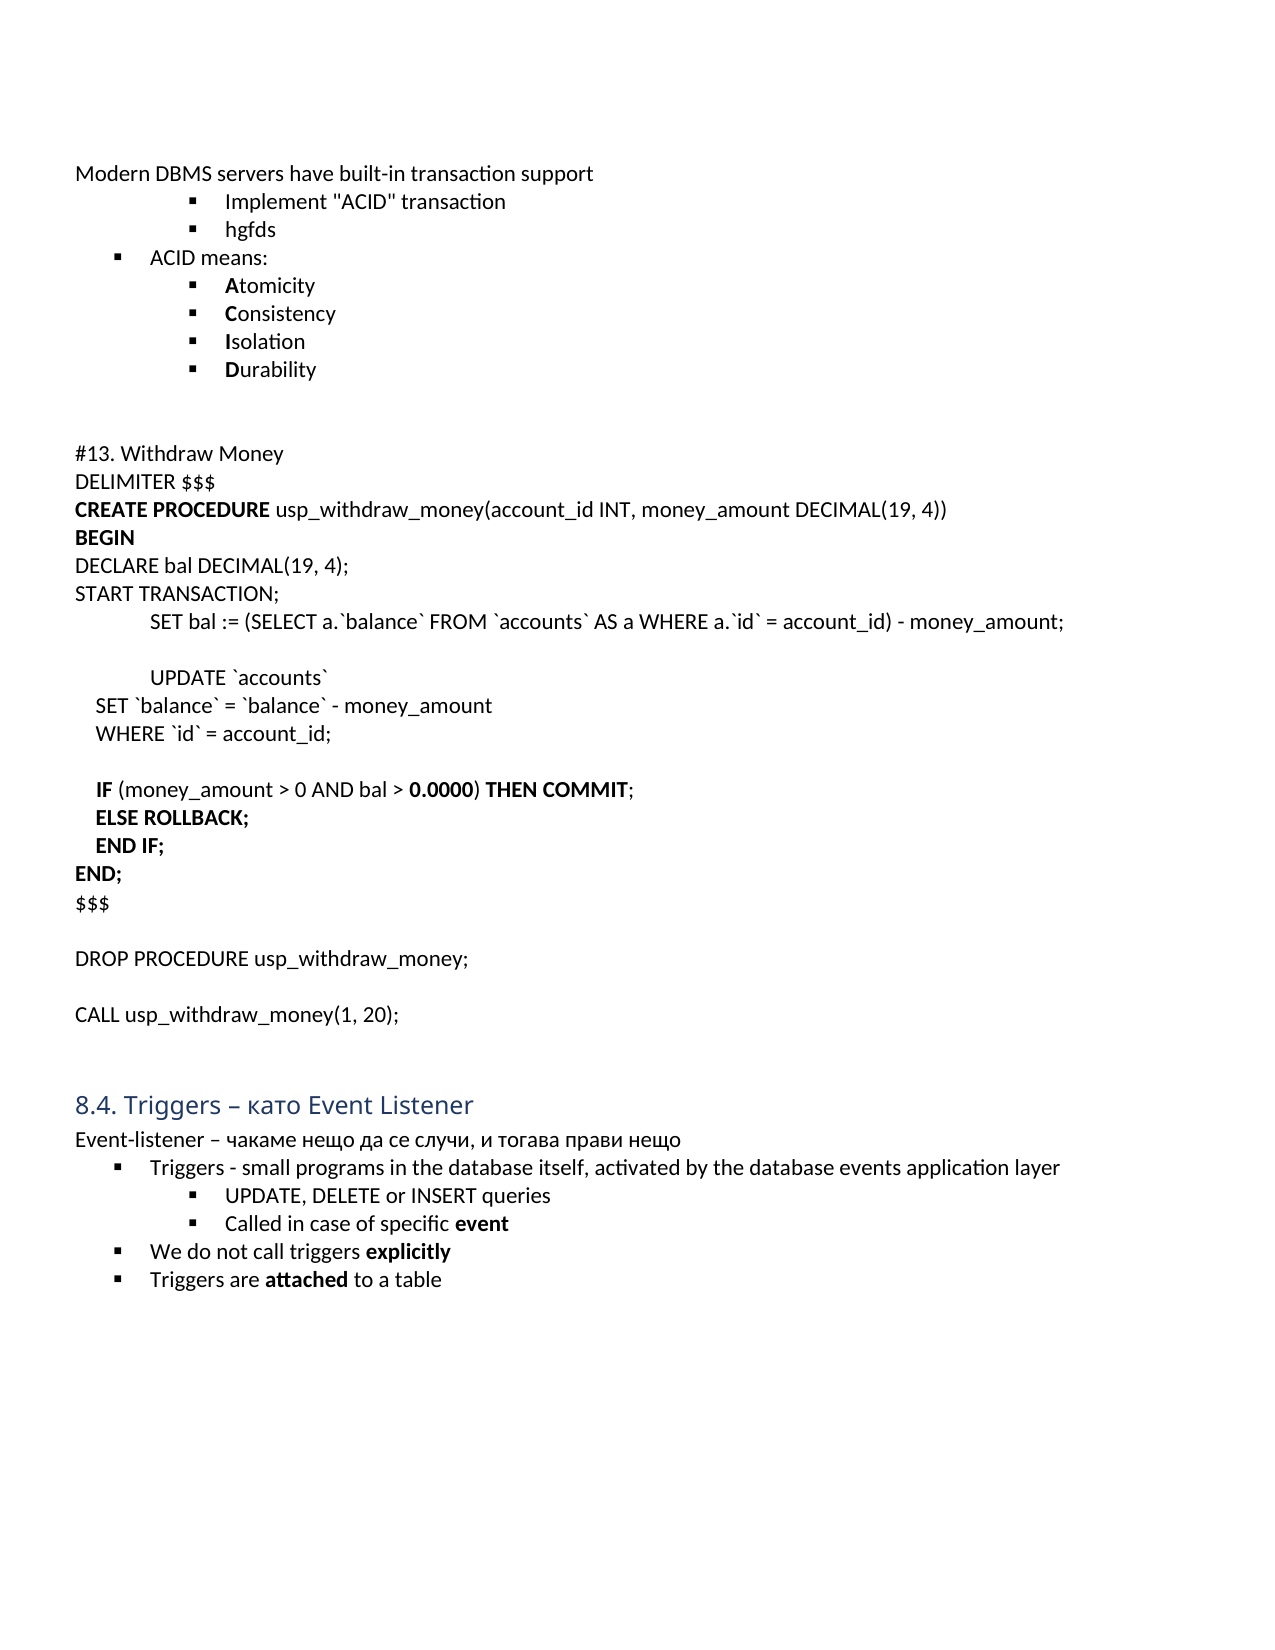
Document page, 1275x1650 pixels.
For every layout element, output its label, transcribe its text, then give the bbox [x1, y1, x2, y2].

text END; [75, 859, 1200, 888]
text DROP PROCEDURE usp_withdraw_money; [75, 944, 1200, 972]
text DELIMITER $$$ [75, 467, 1200, 495]
list ACID means: [112, 243, 1200, 271]
text #13. Withdraw Money [75, 439, 1200, 467]
list UPDATE, DELETE or INSERT queries [187, 1181, 1200, 1209]
list Called in case of specific event [187, 1209, 1200, 1237]
text CREATE PROCEDURE usp_withdraw_money(account_id INT, money_amount DECIMAL(19, 4)) [75, 495, 1200, 523]
text UPDATE `accounts` [75, 663, 1200, 691]
list Implement "ACID" transaction [187, 187, 1200, 215]
text $$$ [75, 888, 1200, 916]
list hgfds [187, 215, 1200, 243]
list Isolation [187, 327, 1200, 355]
text WHERE `id` = account_id; [75, 719, 1200, 747]
text BEGIN [75, 523, 1200, 551]
list We do not call triggers explicitly [112, 1237, 1200, 1265]
text CALL usp_withdraw_money(1, 20); [75, 1000, 1200, 1028]
list Triggers - small programs in the database itself, activated by the database events application layer [112, 1153, 1200, 1181]
subtitle 8.4. Triggers – като Event Listener [75, 1088, 1200, 1122]
text SET `balance` = `balance` - money_amount [75, 691, 1200, 719]
list Triggers are attached to a table [112, 1265, 1200, 1293]
text SET bal := (SELECT a.`balance` FROM `accounts` AS a WHERE a.`id` = account_id) - money_amount; [75, 607, 1200, 635]
text DECLARE bal DECIMAL(19, 4); [75, 551, 1200, 579]
text ELSE ROLLBACK; [75, 803, 1200, 832]
list Consistency [187, 299, 1200, 327]
list Atomicity [187, 271, 1200, 299]
text IF (money_amount > 0 AND bal > 0.0000) THEN COMMIT; [75, 776, 1200, 803]
text START TRANSACTION; [75, 579, 1200, 607]
text Modern DBMS servers have built-in transaction support [75, 159, 1200, 187]
list Durability [187, 355, 1200, 383]
text Event-listener – чакаме нещо да се случи, и тогава прави нещо [75, 1125, 1200, 1153]
text END IF; [75, 832, 1200, 859]
